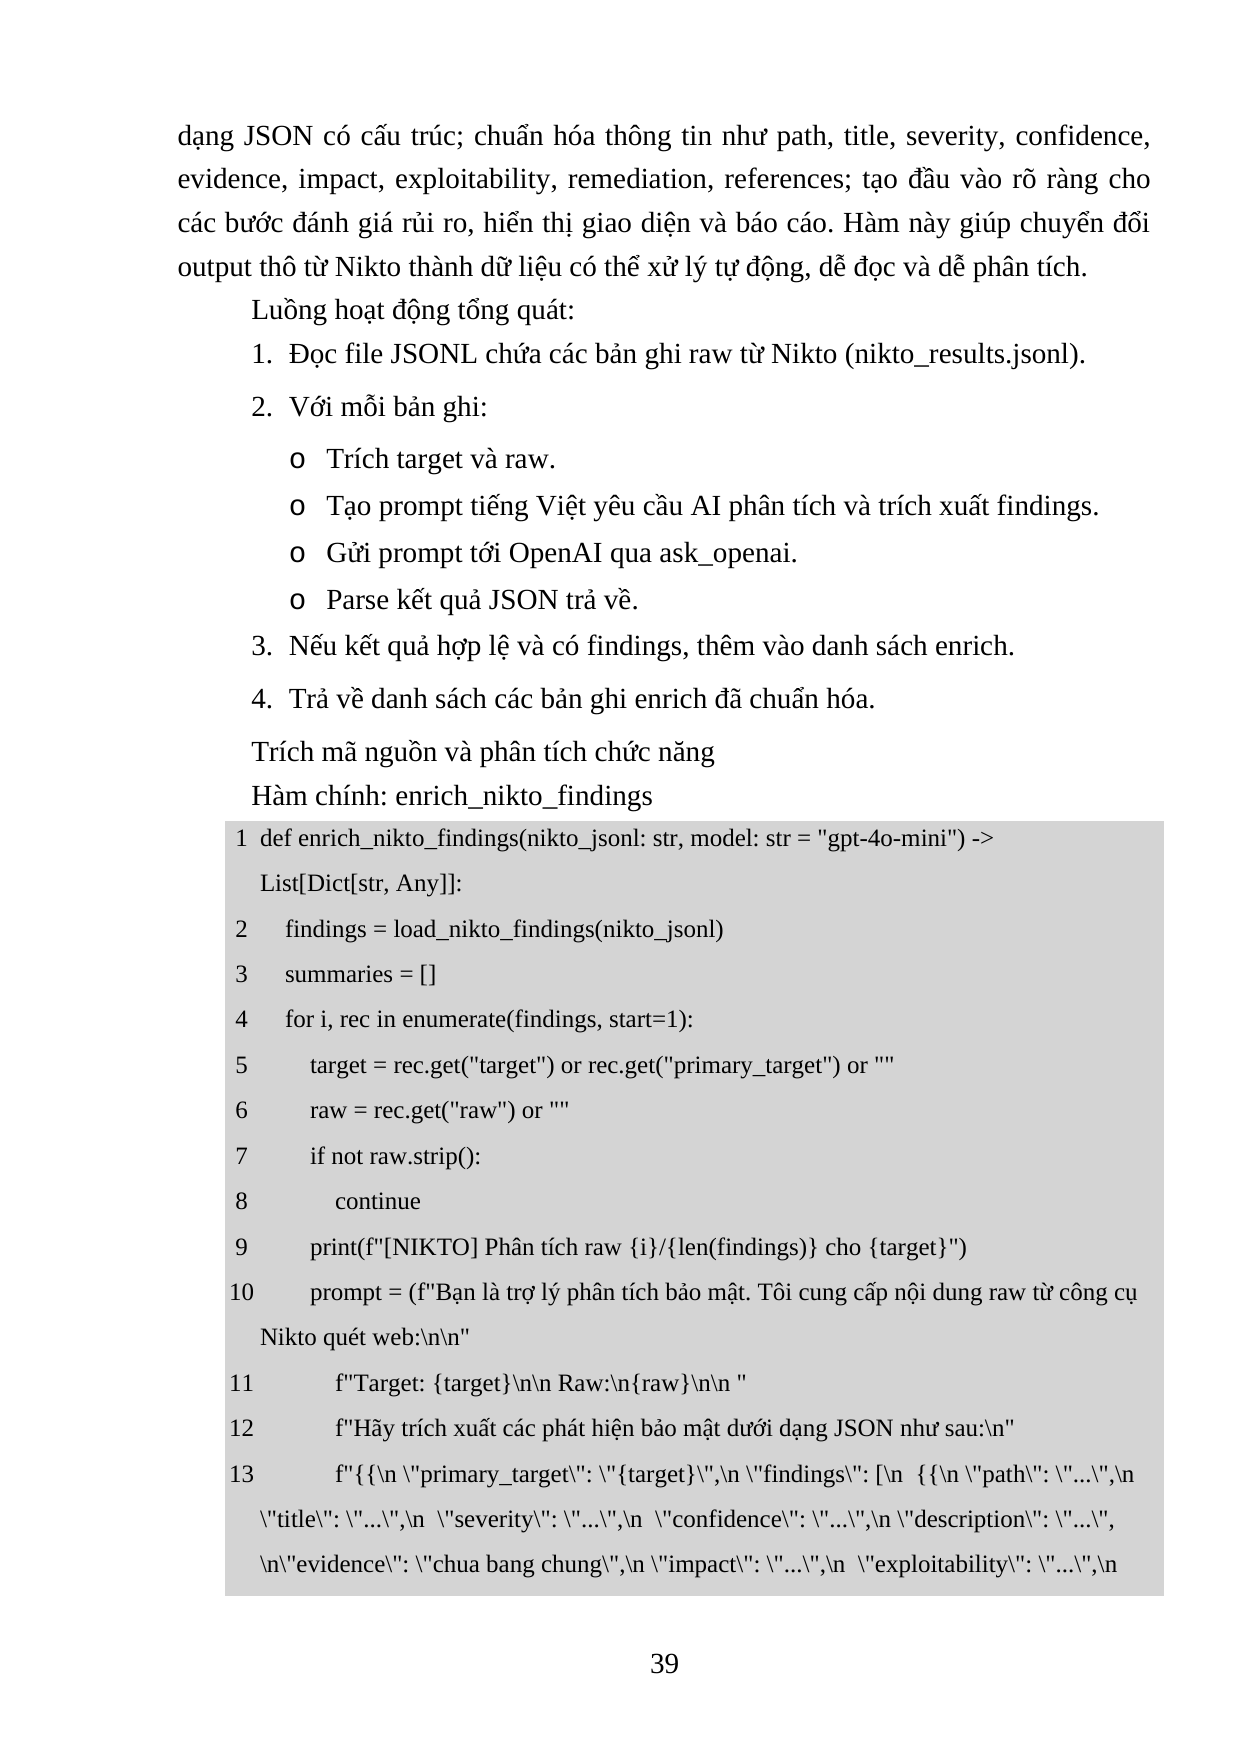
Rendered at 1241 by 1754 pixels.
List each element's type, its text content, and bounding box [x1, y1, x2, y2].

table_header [258, 821, 1164, 1596]
list Gửi prompt tới OpenAI qua ask_openai. [288, 535, 1152, 571]
text Trích mã nguồn và phân tích chức năng [177, 734, 1152, 768]
list Với mỗi bản ghi: [251, 389, 1152, 422]
text Hàm chính: enrich_nikto_findings [177, 778, 1152, 811]
list Trích target và raw. [288, 441, 1152, 477]
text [177, 118, 1152, 282]
list Tạo prompt tiếng Việt yêu cầu AI phân tích và trích xuất findings. [288, 488, 1152, 524]
list Parse kết quả JSON trả về. [288, 582, 1152, 618]
list Đọc file JSONL chứa các bản ghi raw từ Nikto (nikto_results.jsonl). [251, 336, 1152, 369]
text Luồng hoạt động tổng quát: [177, 292, 1152, 326]
list Trả về danh sách các bản ghi enrich đã chuẩn hóa. [251, 681, 1152, 715]
list Nếu kết quả hợp lệ và có findings, thêm vào danh sách enrich. [251, 628, 1152, 662]
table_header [225, 821, 258, 1596]
